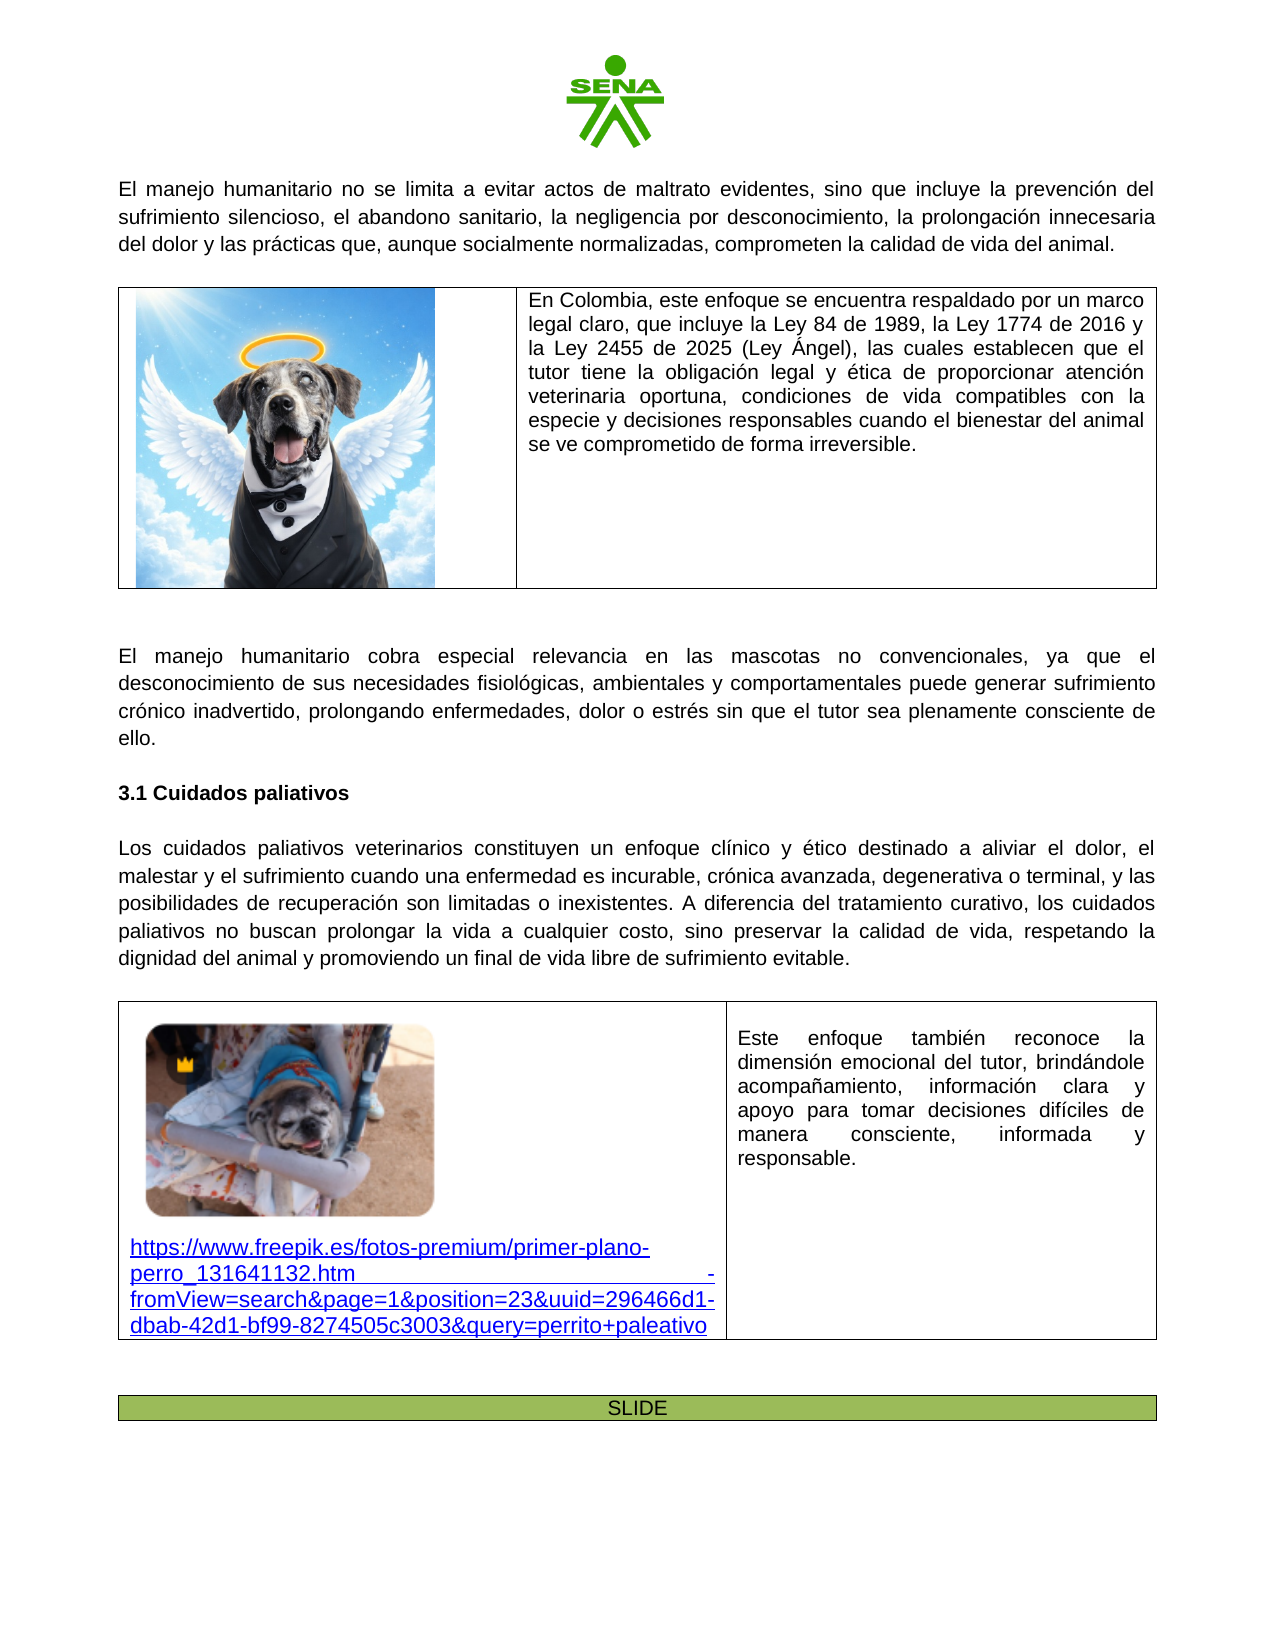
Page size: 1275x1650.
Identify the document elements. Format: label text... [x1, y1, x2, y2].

table_header En Colombia, este enfoque se encuentra respaldado por un marco legal claro, que incluye la Ley 84 de 1989, la Ley 1774 de 2016 y la Ley 2455 de 2025 (Ley Ángel), las cuales establecen que el tutor tiene la obligación legal y ética de proporcionar atención veterinaria oportuna, condiciones de vida compatibles con la especie y decisiones responsables cuando el bienestar del animal se ve comprometido de forma irreversible. [517, 288, 1156, 588]
text Los cuidados paliativos veterinarios constituyen un enfoque clínico y ético destinado a aliviar el dolor, el malestar y el sufrimiento cuando una enfermedad es incurable, crónica avanzada, degenerativa o terminal, y las posibilidades de recuperación son limitadas o inexistentes. A diferencia del tratamiento curativo, los cuidados paliativos no buscan prolongar la vida a cualquier costo, sino preservar la calidad de vida, respetando la dignidad del animal y promoviendo un final de vida libre de sufrimiento evitable. [118, 836, 1157, 970]
table_header Este enfoque también reconoce la dimensión emocional del tutor, brindándole acompañamiento, información clara y apoyo para tomar decisiones difíciles de manera consciente, informada y responsable. [727, 1002, 1156, 1339]
table_header https://www.freepik.es/fotos-premium/primer-plano-perro_131641132.htm - fromView=search&page=1&position=23&uuid=296466d1-dbab-42d1-bf99-8274505c3003&query=perrito+paleativo [119, 1002, 726, 1339]
picture [566, 55, 664, 148]
text El manejo humanitario cobra especial relevancia en las mascotas no convencionales, ya que el desconocimiento de sus necesidades fisiológicas, ambientales y comportamentales puede generar sufrimiento crónico inadvertido, prolongando enfermedades, dolor o estrés sin que el tutor sea plenamente consciente de ello. [118, 644, 1157, 750]
table_header [435, 288, 516, 588]
table_header SLIDE [119, 1396, 1156, 1420]
text El manejo humanitario no se limita a evitar actos de maltrato evidentes, sino que incluye la prevención del sufrimiento silencioso, el abandono sanitario, la negligencia por desconocimiento, la prolongación innecesaria del dolor y las prácticas que, aunque socialmente normalizadas, comprometen la calidad de vida del animal. [118, 177, 1157, 256]
table_header [119, 288, 135, 588]
text 3.1 Cuidados paliativos [118, 781, 1157, 805]
picture [129, 1002, 444, 1234]
picture [135, 288, 435, 588]
